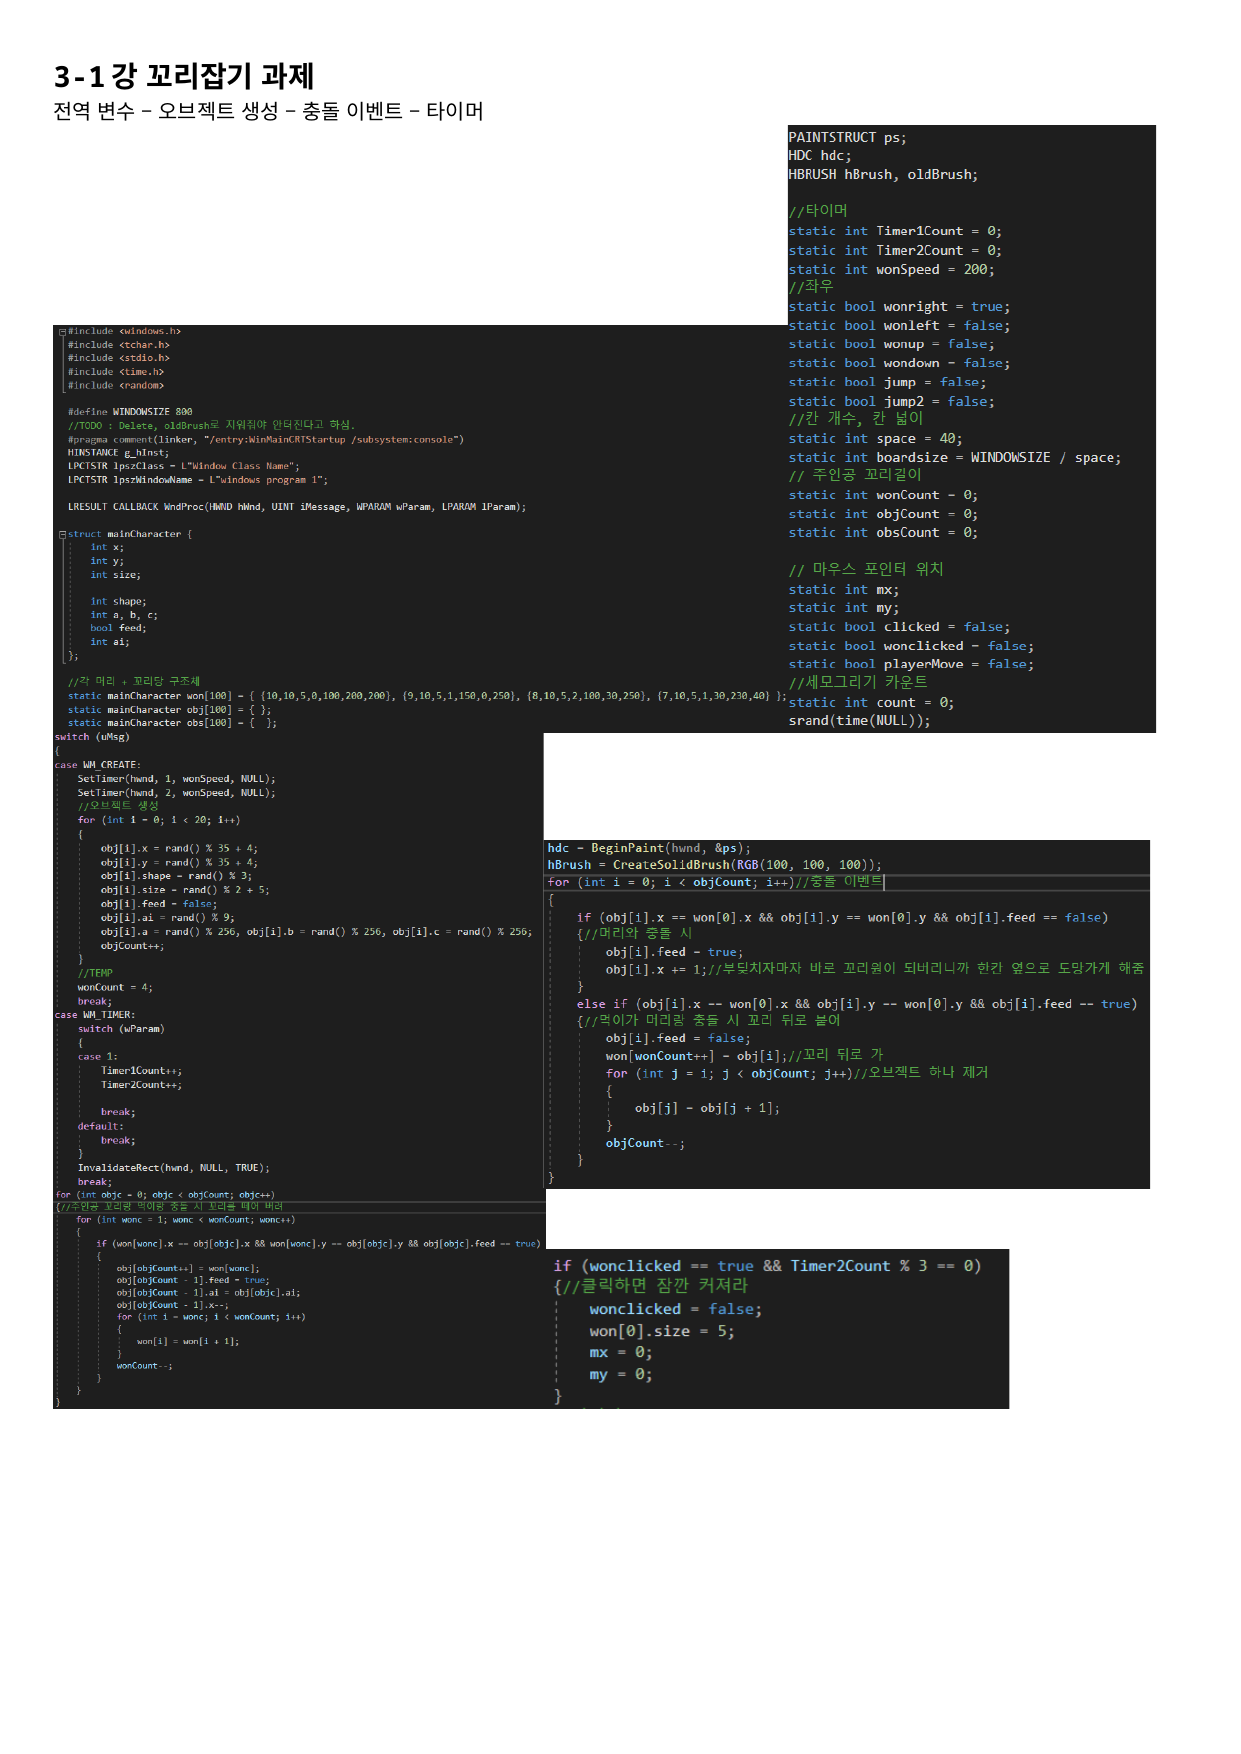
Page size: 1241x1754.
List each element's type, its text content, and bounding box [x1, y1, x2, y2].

text 3-1강 꼬리잡기 과제 [53, 53, 1165, 96]
text 전역 변수 – 오브젝트 생성 – 충돌 이벤트 – 타이머 [53, 96, 1165, 126]
picture [53, 125, 1157, 1409]
